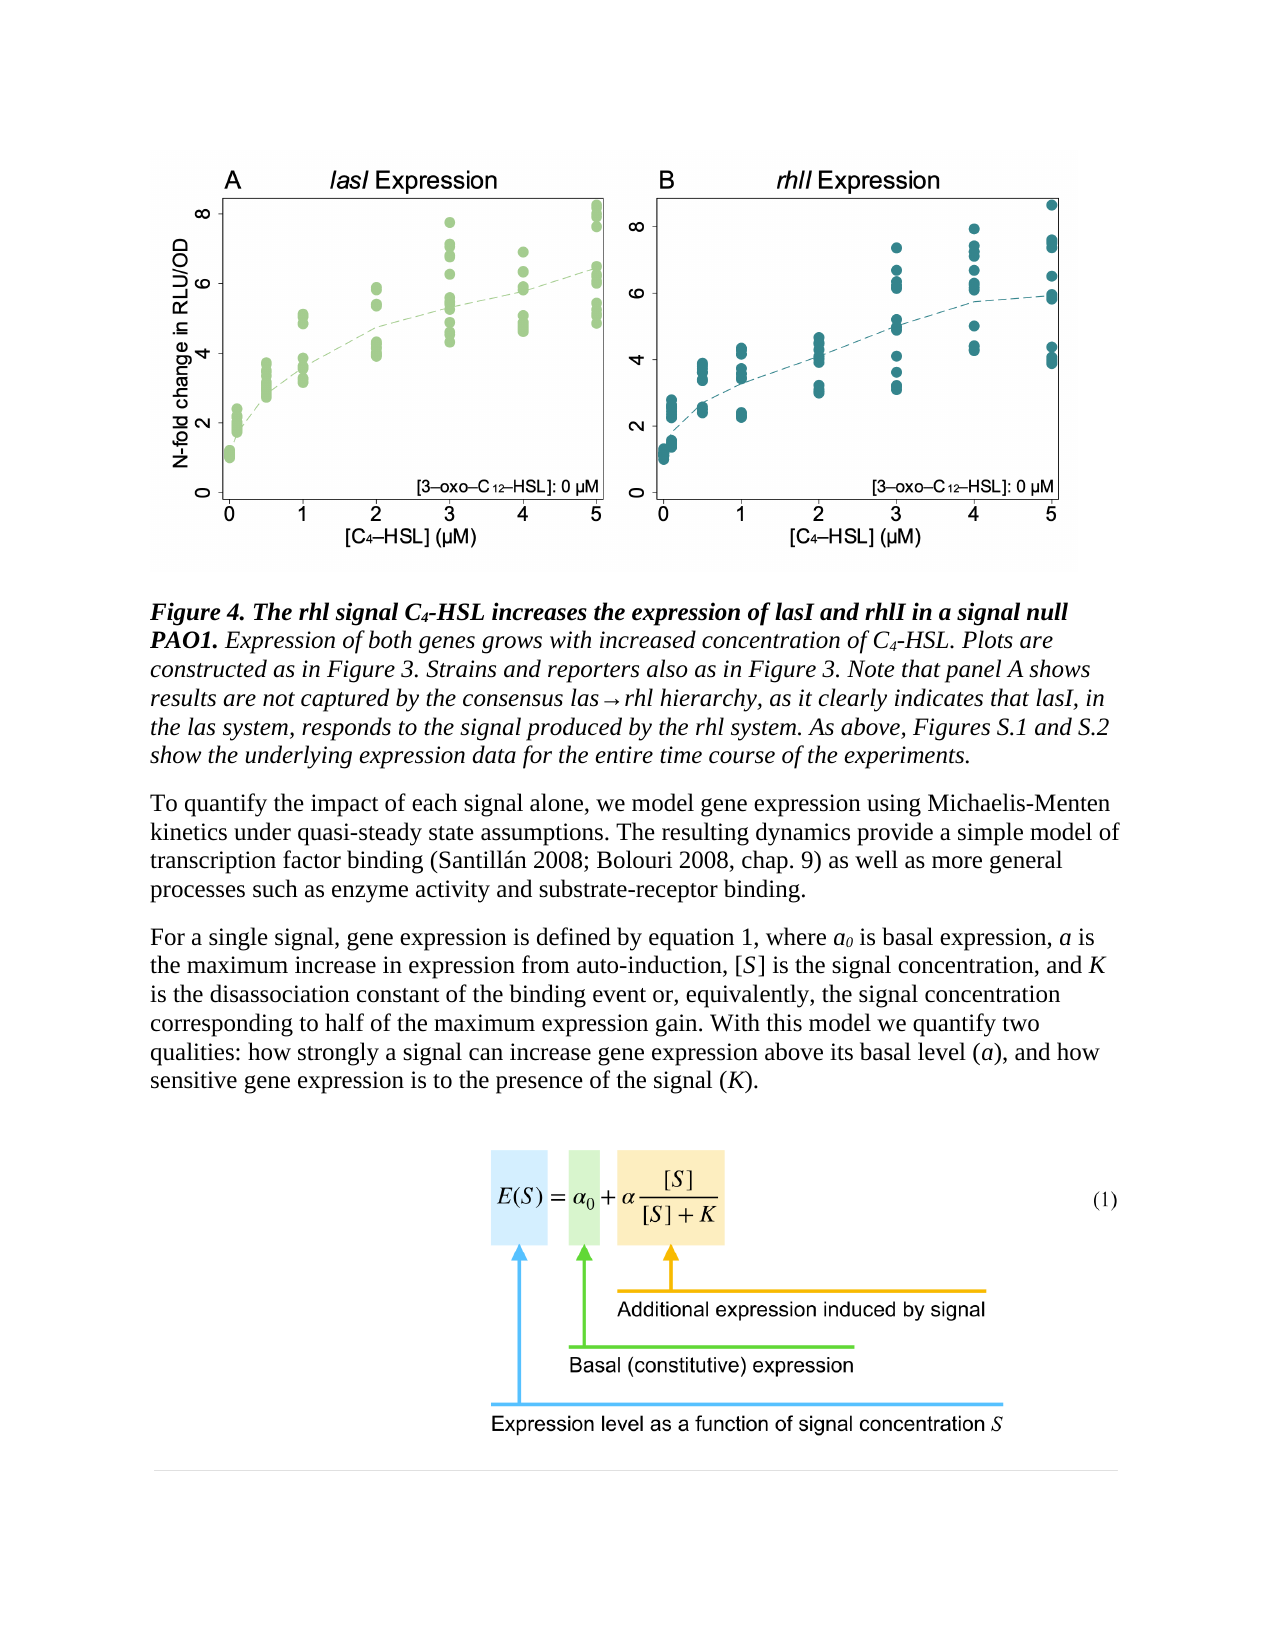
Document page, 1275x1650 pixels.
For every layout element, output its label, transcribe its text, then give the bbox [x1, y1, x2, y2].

text For a single signal, gene expression is defined by equation 1, where ɑ0 is basal expression, ɑ is the maximum increase in expression from auto-induction, [S ] is the signal concentration, and K is the disassociation constant of the binding event or, equivalently, the signal concentration corresponding to half of the maximum expression gain. With this model we quantify two qualities: how strongly a signal can increase gene expression above its basal level (ɑ), and how sensitive gene expression is to the presence of the signal (K). [150, 922, 1125, 1094]
picture [151, 1113, 1123, 1472]
picture [150, 150, 1079, 572]
text Figure 4. The rhl signal C4‑HSL increases the expression of lasI and rhlI in a signal null PAO1. Expression of both genes grows with increased concentration of C4‑HSL. Plots are constructed as in Figure 3. Strains and reporters also as in Figure 3. Note that panel A shows results are not captured by the consensus las→rhl hierarchy, as it clearly indicates that lasI, in the las system, responds to the signal produced by the rhl system. As above, Figures S.1 and S.2 show the underlying expression data for the entire time course of the experiments. [150, 597, 1125, 769]
text To quantify the impact of each signal alone, we model gene expression using Michaelis-Menten kinetics under quasi-steady state assumptions. The resulting dynamics provide a simple model of transcription factor binding (Santillán 2008; Bolouri 2008, chap. 9) as well as more general processes such as enzyme activity and substrate-receptor binding. [150, 788, 1125, 903]
